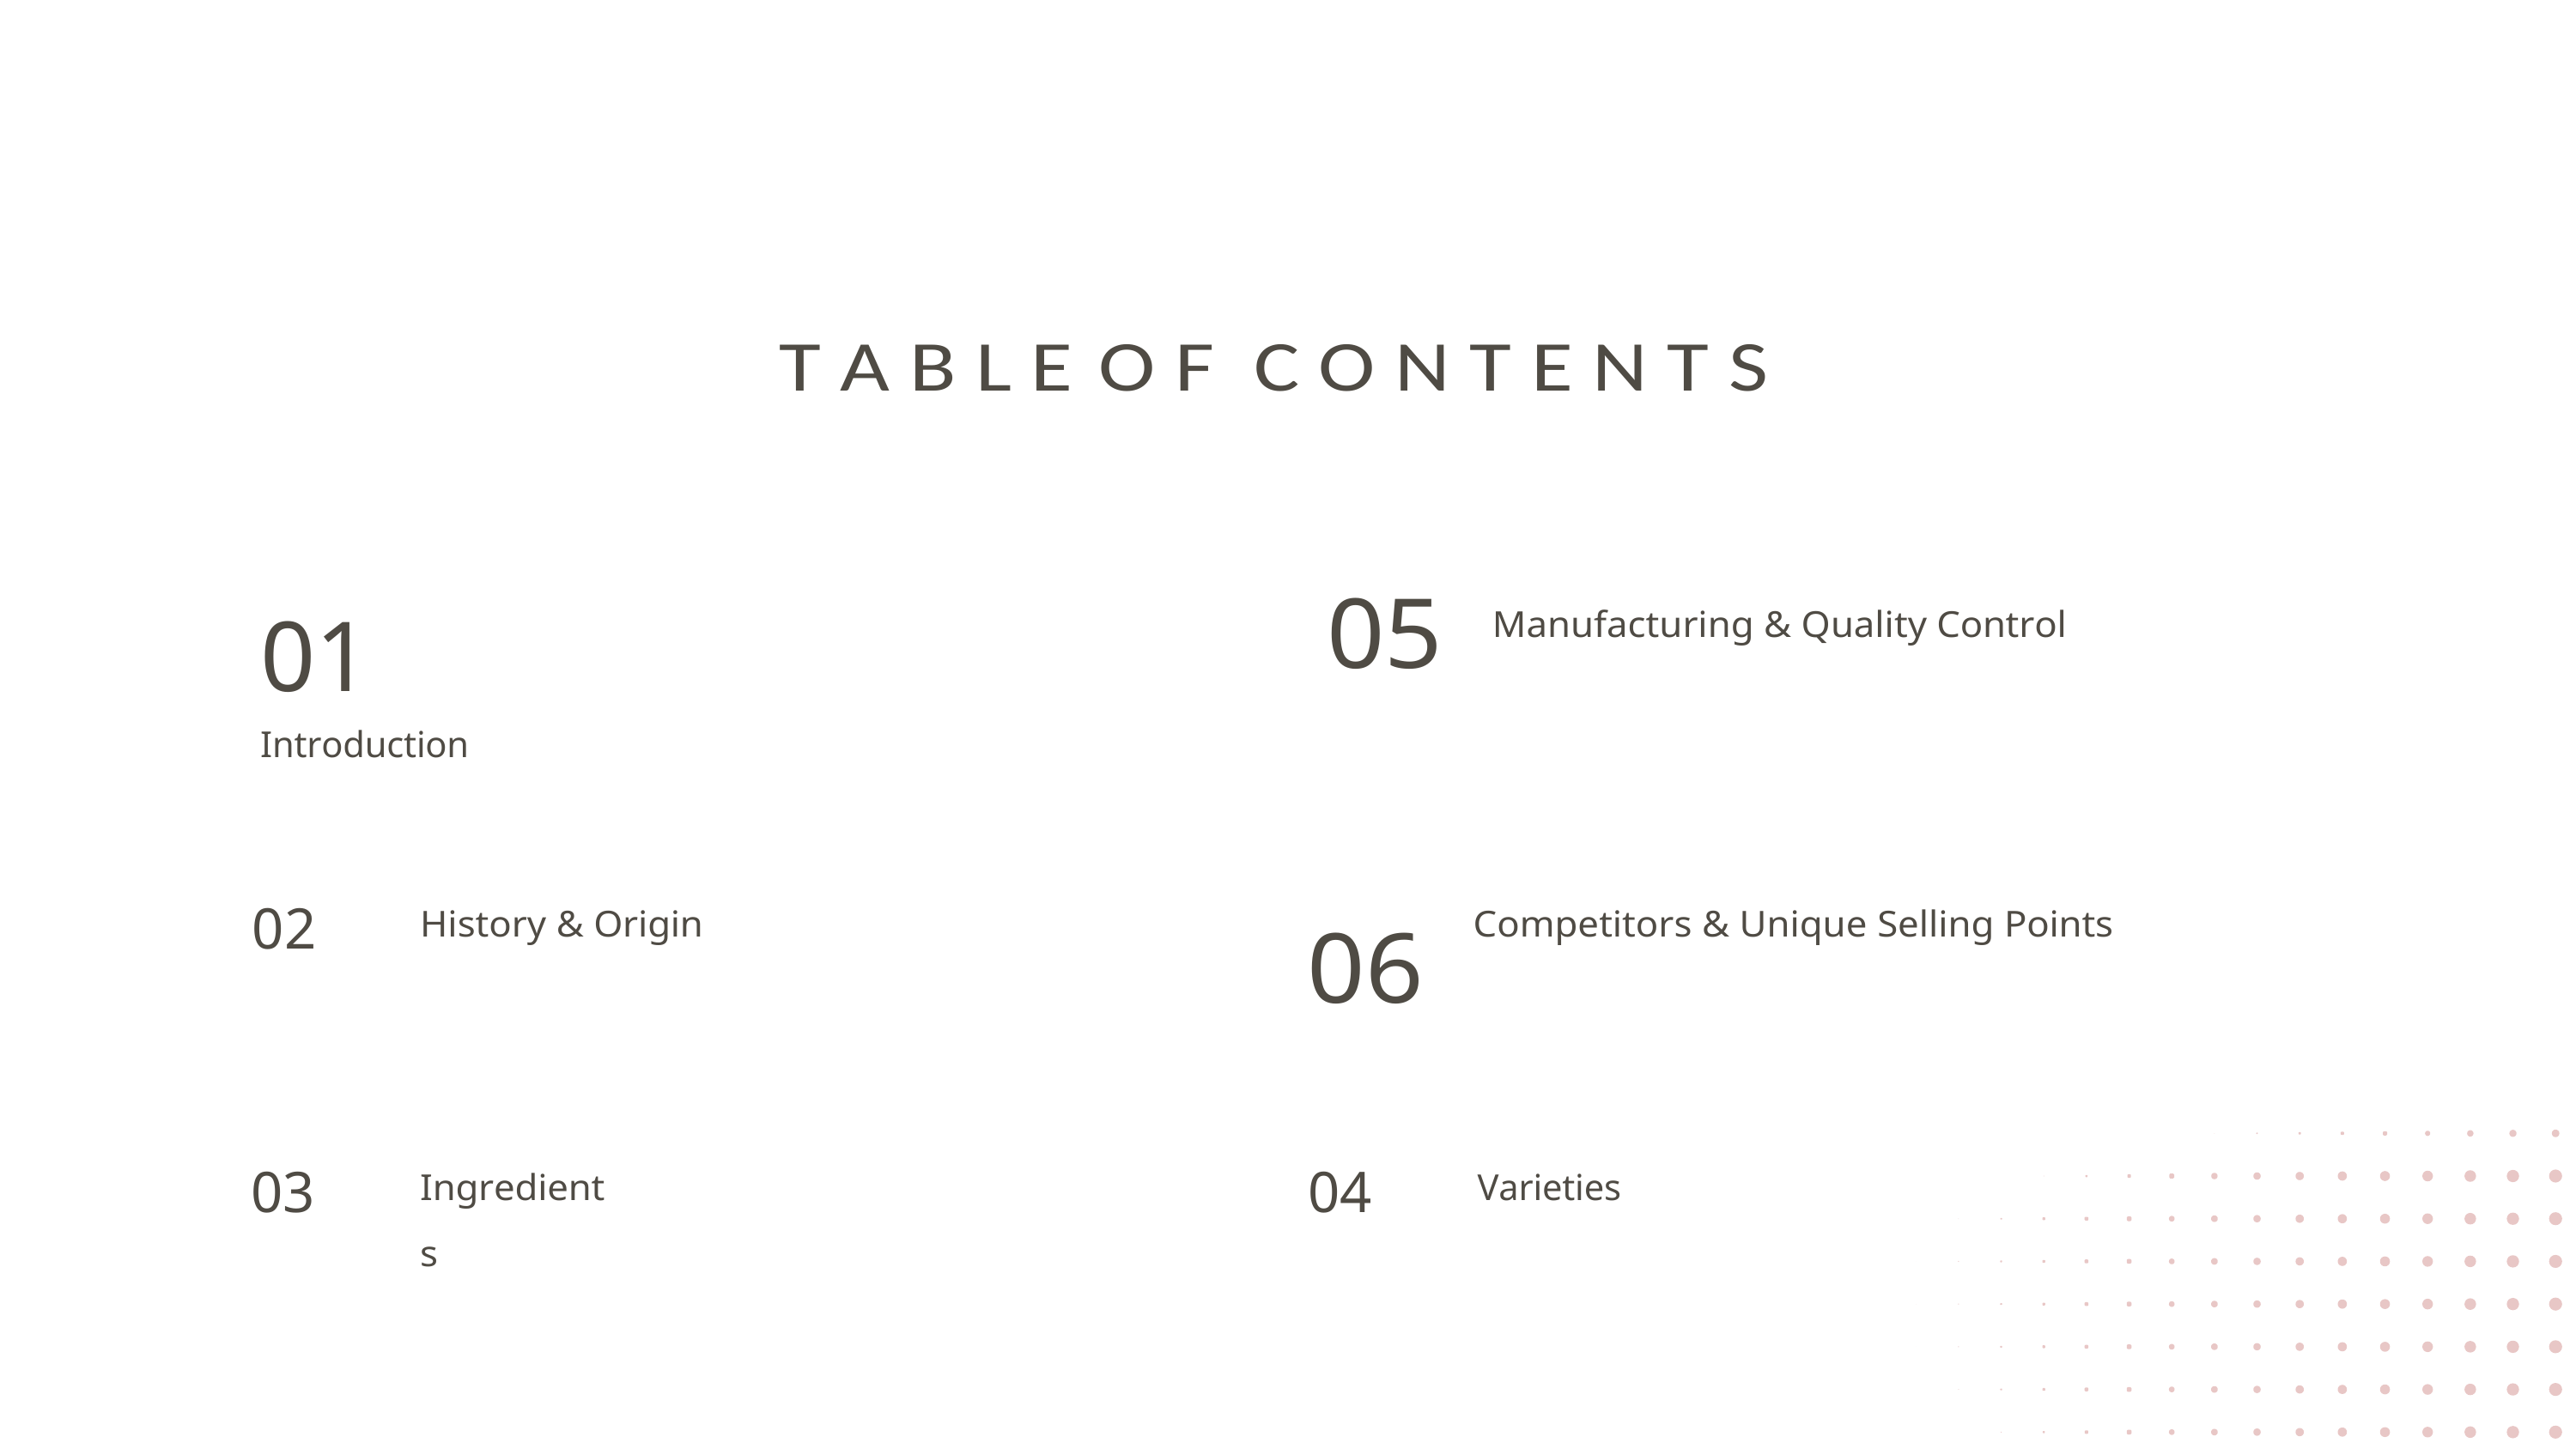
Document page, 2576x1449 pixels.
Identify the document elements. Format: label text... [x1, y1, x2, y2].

text 01 Introduction [260, 522, 629, 768]
text 05 Manufacturing & Quality Control [1327, 534, 2543, 697]
list History & Origin 06 Competitors & Unique Selling Points [252, 834, 2543, 1031]
subtitle T A B L E O F C O N T E N T S [3, 321, 2543, 409]
list Varieties [1308, 1097, 2543, 1228]
list Ingredients [251, 1097, 615, 1277]
